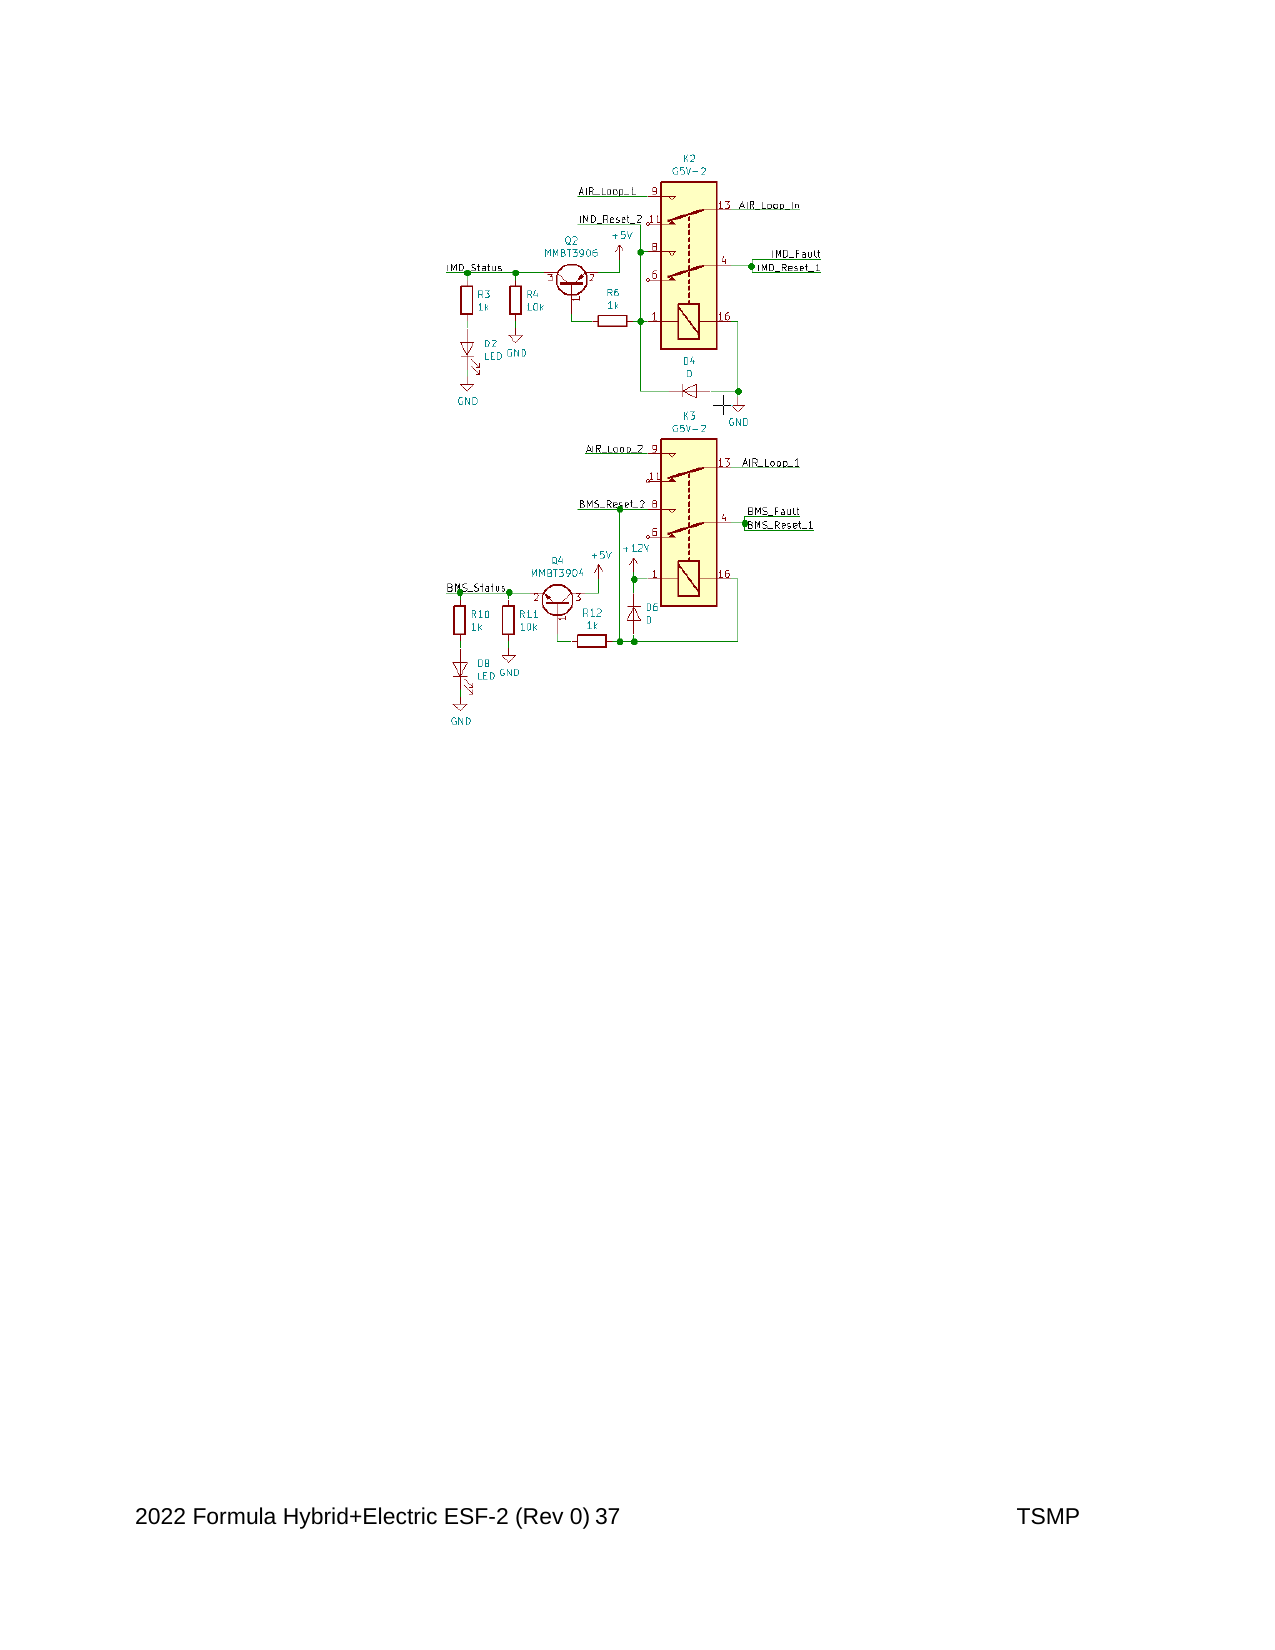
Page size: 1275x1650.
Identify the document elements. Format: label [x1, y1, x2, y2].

picture [412, 135, 863, 740]
